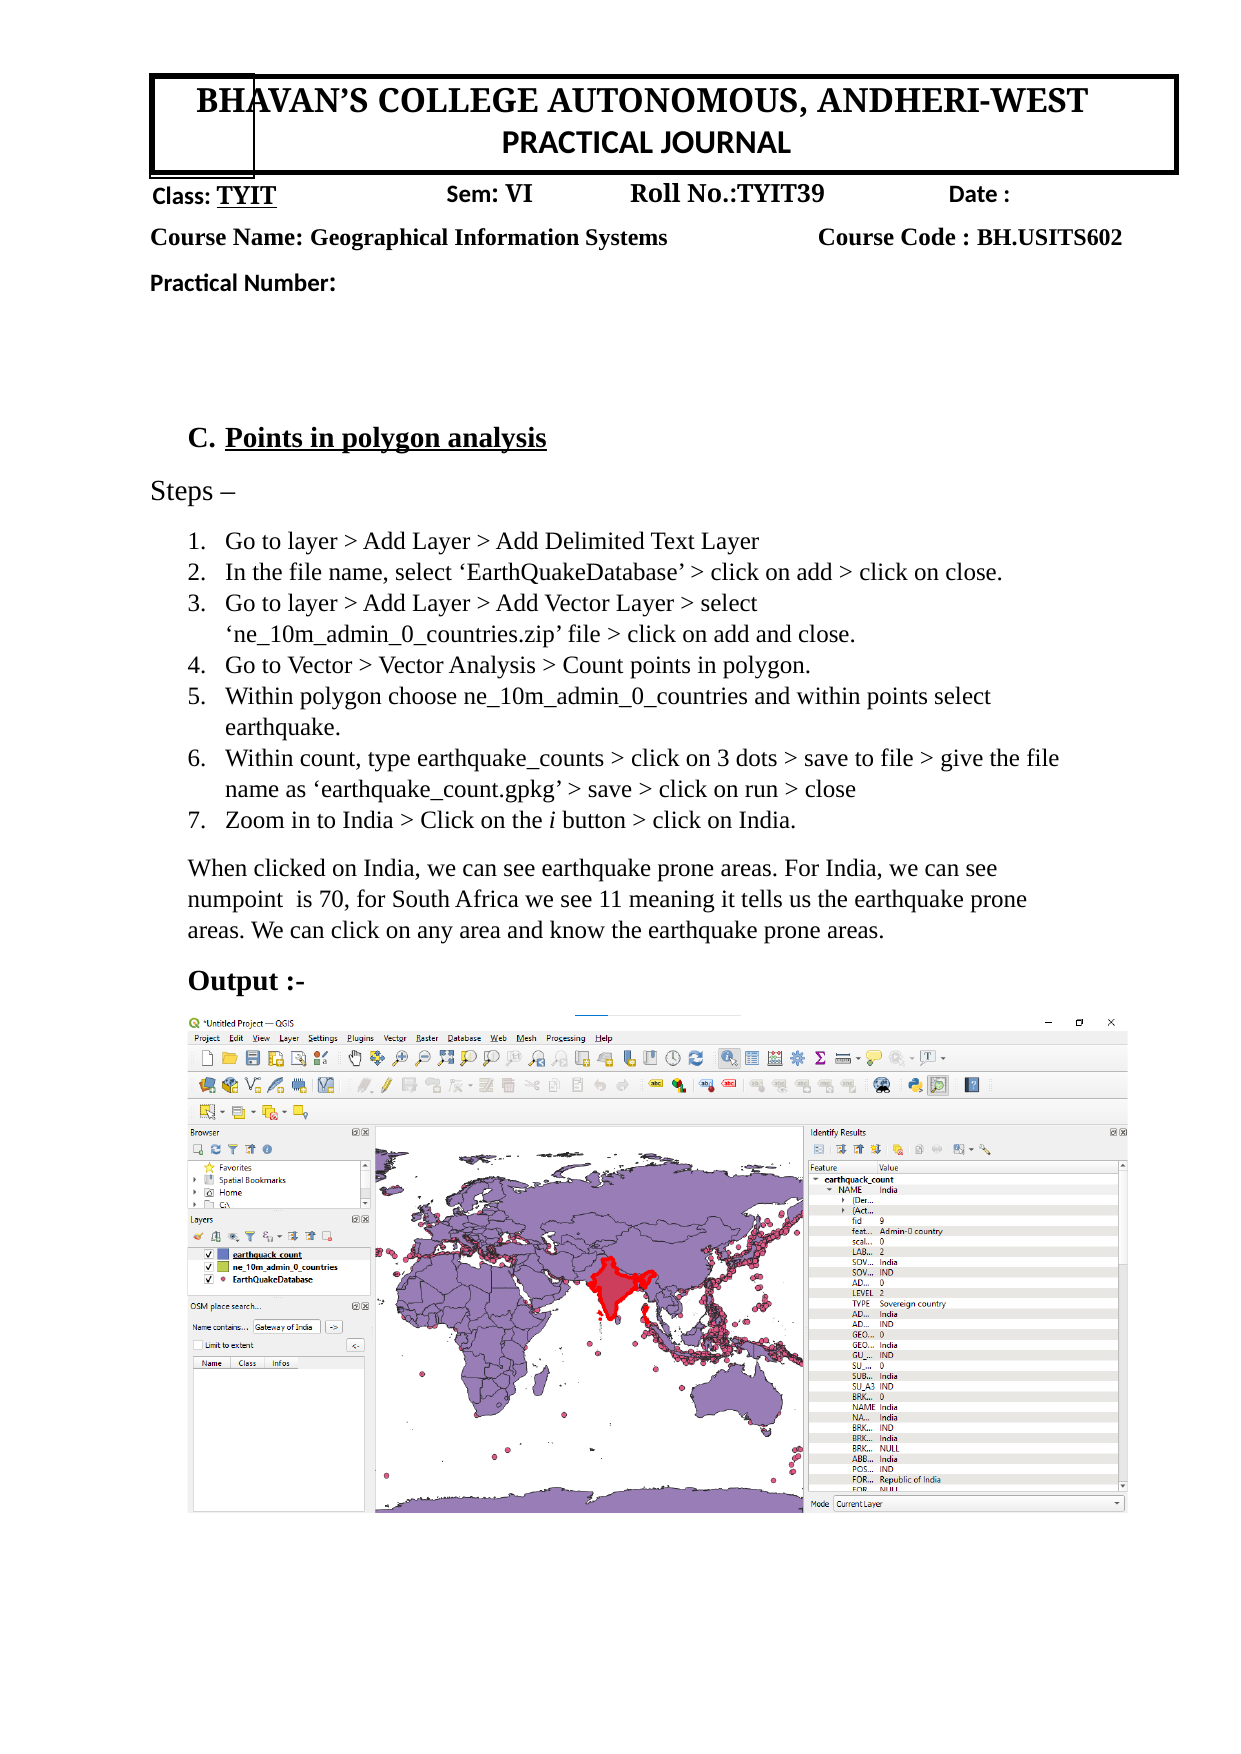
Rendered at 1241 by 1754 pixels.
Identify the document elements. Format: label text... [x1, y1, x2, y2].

list Within polygon choose ne_10m_admin_0_countries and within points select earthquake. [187, 681, 1090, 741]
text When clicked on India, we can see earthquake prone areas. For India, we can see numpoint is 70, for South Africa we see 11 meaning it tells us the earthquake prone areas. We can click on any area and know the earthquake prone areas. [187, 853, 1090, 944]
list Go to layer > Add Layer > Add Vector Layer > select ‘ne_10m_admin_0_countries.zip’ file > click on add and close. [187, 588, 1090, 648]
list Within count, type earthquake_counts > click on 3 dots > save to file > give the file name as ‘earthquake_count.gpkg’ > save > click on run > close [187, 743, 1090, 803]
list In the file name, select ‘EarthQuakeDatabase’ > click on add > click on close. [187, 557, 1090, 586]
text Steps – [150, 473, 1090, 507]
list Go to Vector > Vector Analysis > Count points in polygon. [187, 650, 1090, 679]
text Output :- [187, 963, 1090, 996]
list Points in polygon analysis [187, 420, 1090, 454]
list Zoom in to India > Click on the i button > click on India. [187, 805, 1090, 834]
list Go to layer > Add Layer > Add Delimited Text Layer [187, 526, 1090, 555]
picture [187, 1015, 1128, 1513]
